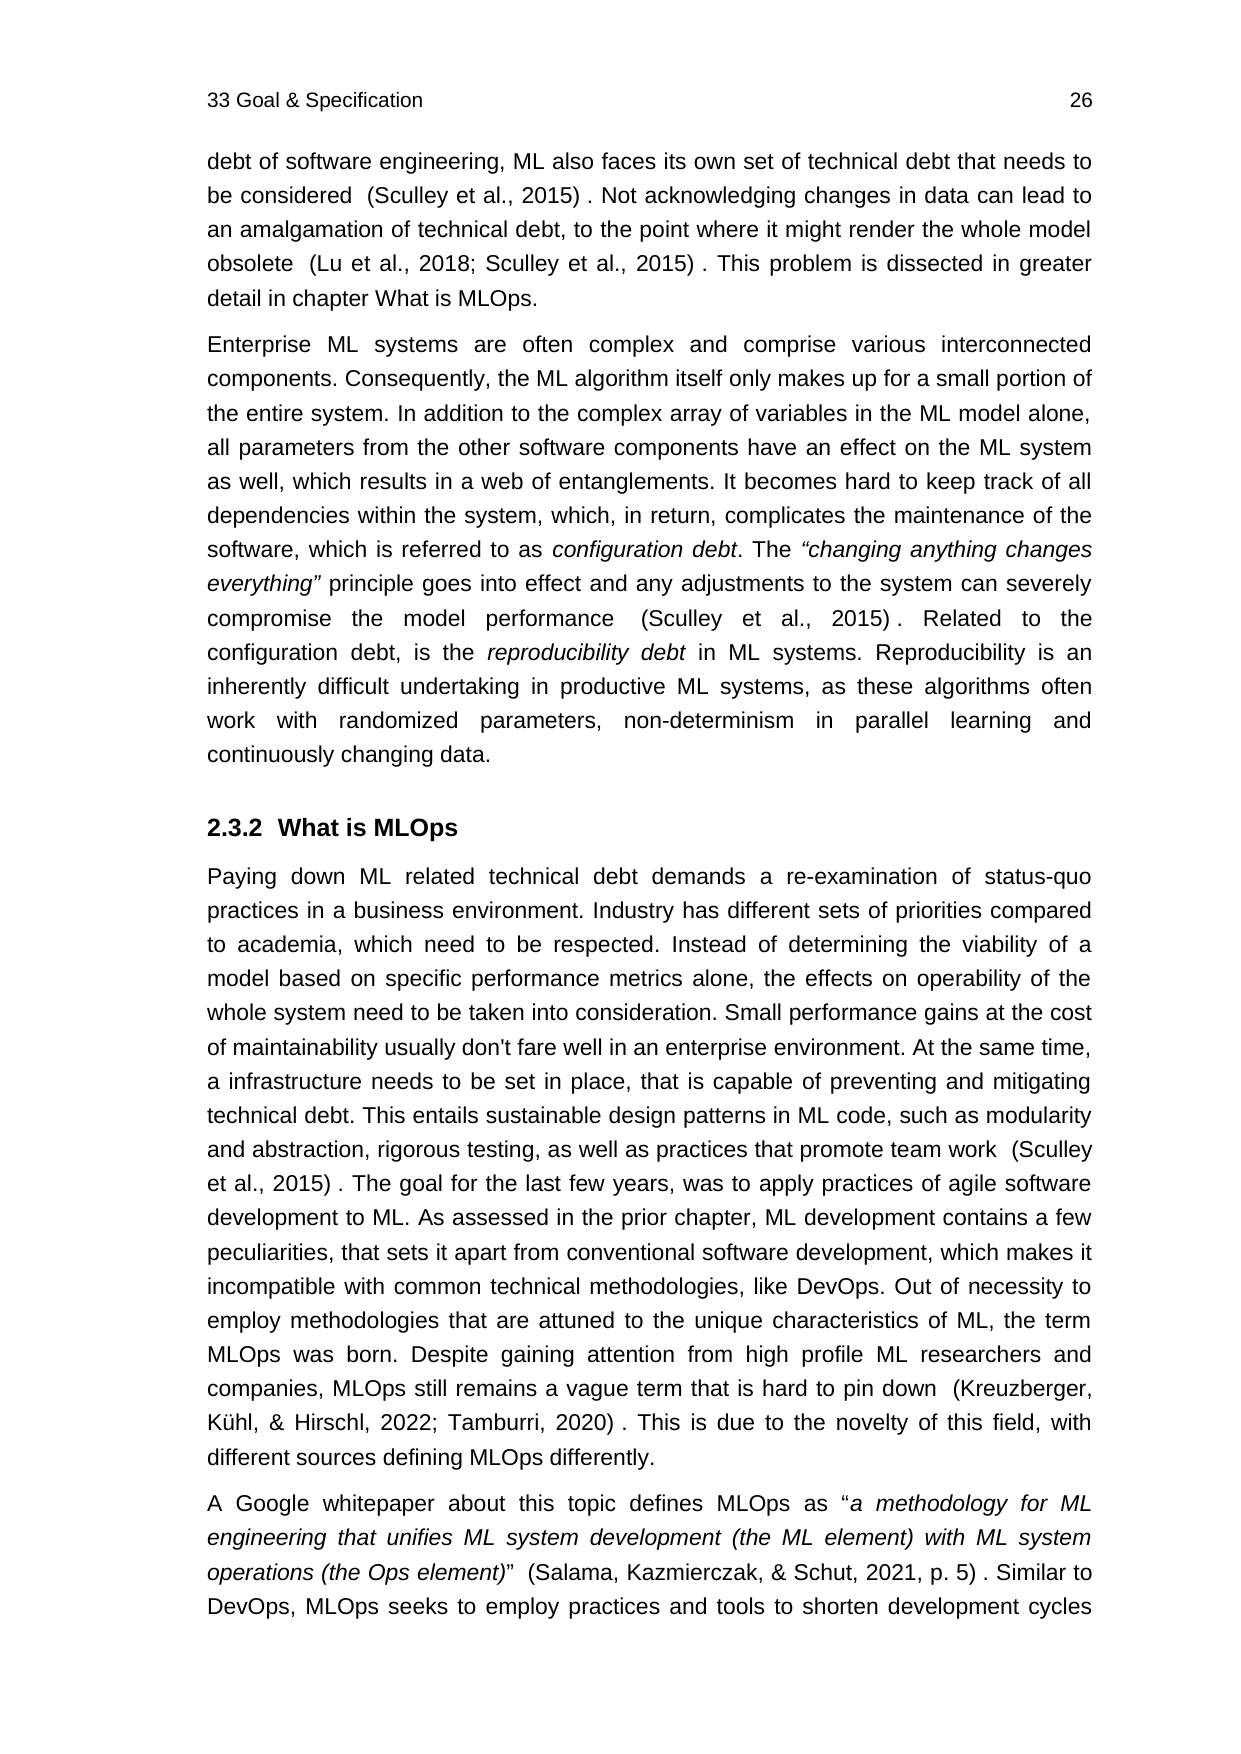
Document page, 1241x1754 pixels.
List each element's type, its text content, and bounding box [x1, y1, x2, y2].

text Paying down ML related technical debt demands a re-examination of status-quo practices in a business environment. Industry has different sets of priorities compared to academia, which need to be respected. Instead of determining the viability of a model based on specific performance metrics alone, the effects on operability of the whole system need to be taken into consideration. Small performance gains at the cost of maintainability usually don't fare well in an enterprise environment. At the same time, a infrastructure needs to be set in place, that is capable of preventing and mitigating technical debt. This entails sustainable design patterns in ML code, such as modularity and abstraction, rigorous testing, as well as practices that promote team work . The goal for the last few years, was to apply practices of agile software development to ML. As assessed in the prior chapter, ML development contains a few peculiarities, that sets it apart from conventional software development, which makes it incompatible with common technical methodologies, like DevOps. Out of necessity to employ methodologies that are attuned to the unique characteristics of ML, the term MLOps was born. Despite gaining attention from high profile ML researchers and companies, MLOps still remains a vague term that is hard to pin down . This is due to the novelty of this field, with different sources defining MLOps differently. [207, 863, 1092, 1470]
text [207, 1490, 1092, 1619]
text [207, 148, 1092, 311]
subtitle What is MLOps [207, 813, 1092, 842]
text Enterprise ML systems are often complex and comprise various interconnected components. Consequently, the ML algorithm itself only makes up for a small portion of the entire system. In addition to the complex array of variables in the ML model alone, all parameters from the other software components have an effect on the ML system as well, which results in a web of entanglements. It becomes hard to keep track of all dependencies within the system, which, in return, complicates the maintenance of the software, which is referred to as configuration debt. The “changing anything changes everything” principle goes into effect and any adjustments to the system can severely compromise the model performance . Related to the configuration debt, is the reproducibility debt in ML systems. Reproducibility is an inherently difficult undertaking in productive ML systems, as these algorithms often work with randomized parameters, non-determinism in parallel learning and continuously changing data. [207, 331, 1092, 768]
